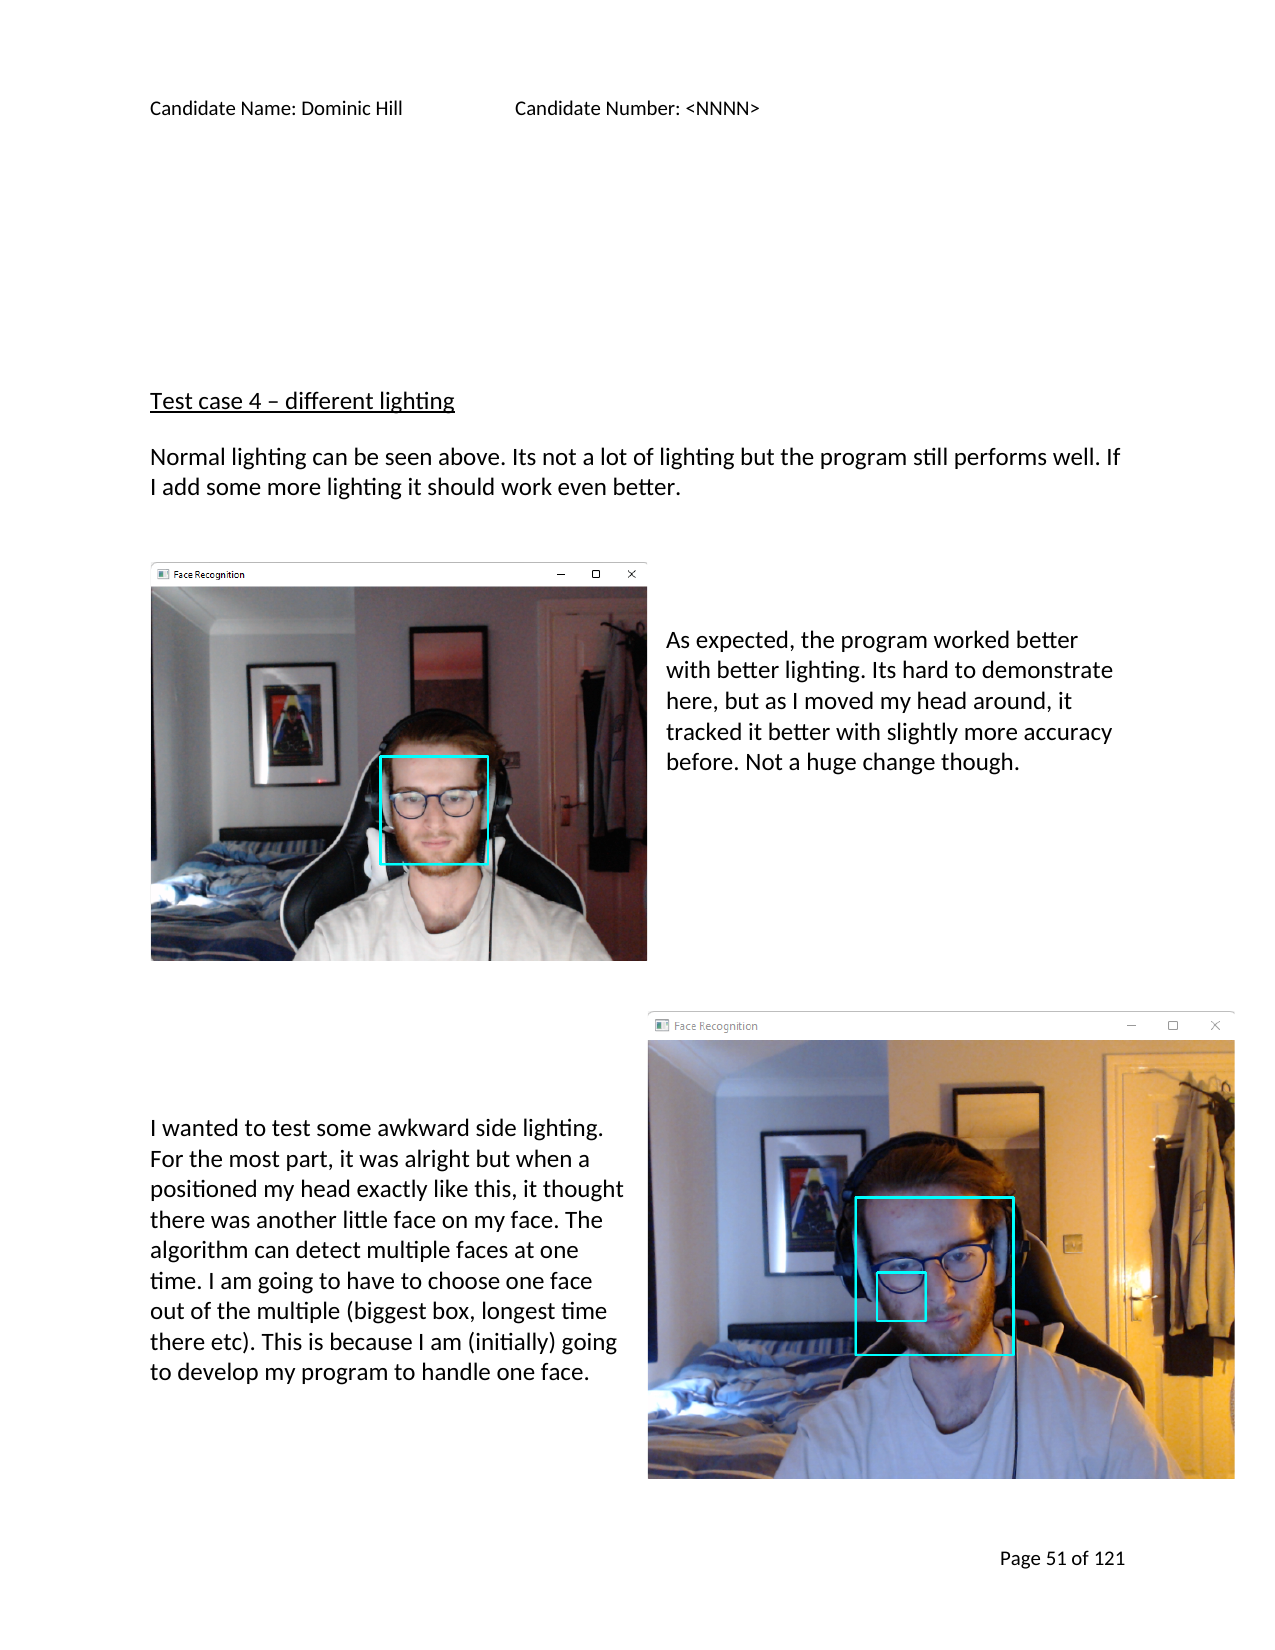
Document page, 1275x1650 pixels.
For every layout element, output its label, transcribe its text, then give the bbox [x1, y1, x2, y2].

picture [647, 1011, 1235, 1478]
picture [150, 562, 647, 960]
text Normal lighting can be seen above. Its not a lot of lighting but the program still performs well. If I add some more lighting it should work even better. [150, 441, 1125, 502]
text I wanted to test some awkward side lighting. For the most part, it was alright but when a positioned my head exactly like this, it thought there was another little face on my face. The algorithm can detect multiple faces at one time. I am going to have to choose one face out of the multiple (biggest box, longest time there etc). This is because I am (initially) going to develop my program to handle one face. [150, 1112, 647, 1387]
text As expected, the program worked better with better lighting. Its hard to demonstrate here, but as I moved my head around, it tracked it better with slightly more accuracy before. Not a huge change though. [647, 624, 1125, 777]
text Test case 4 – different lighting [150, 385, 1125, 416]
